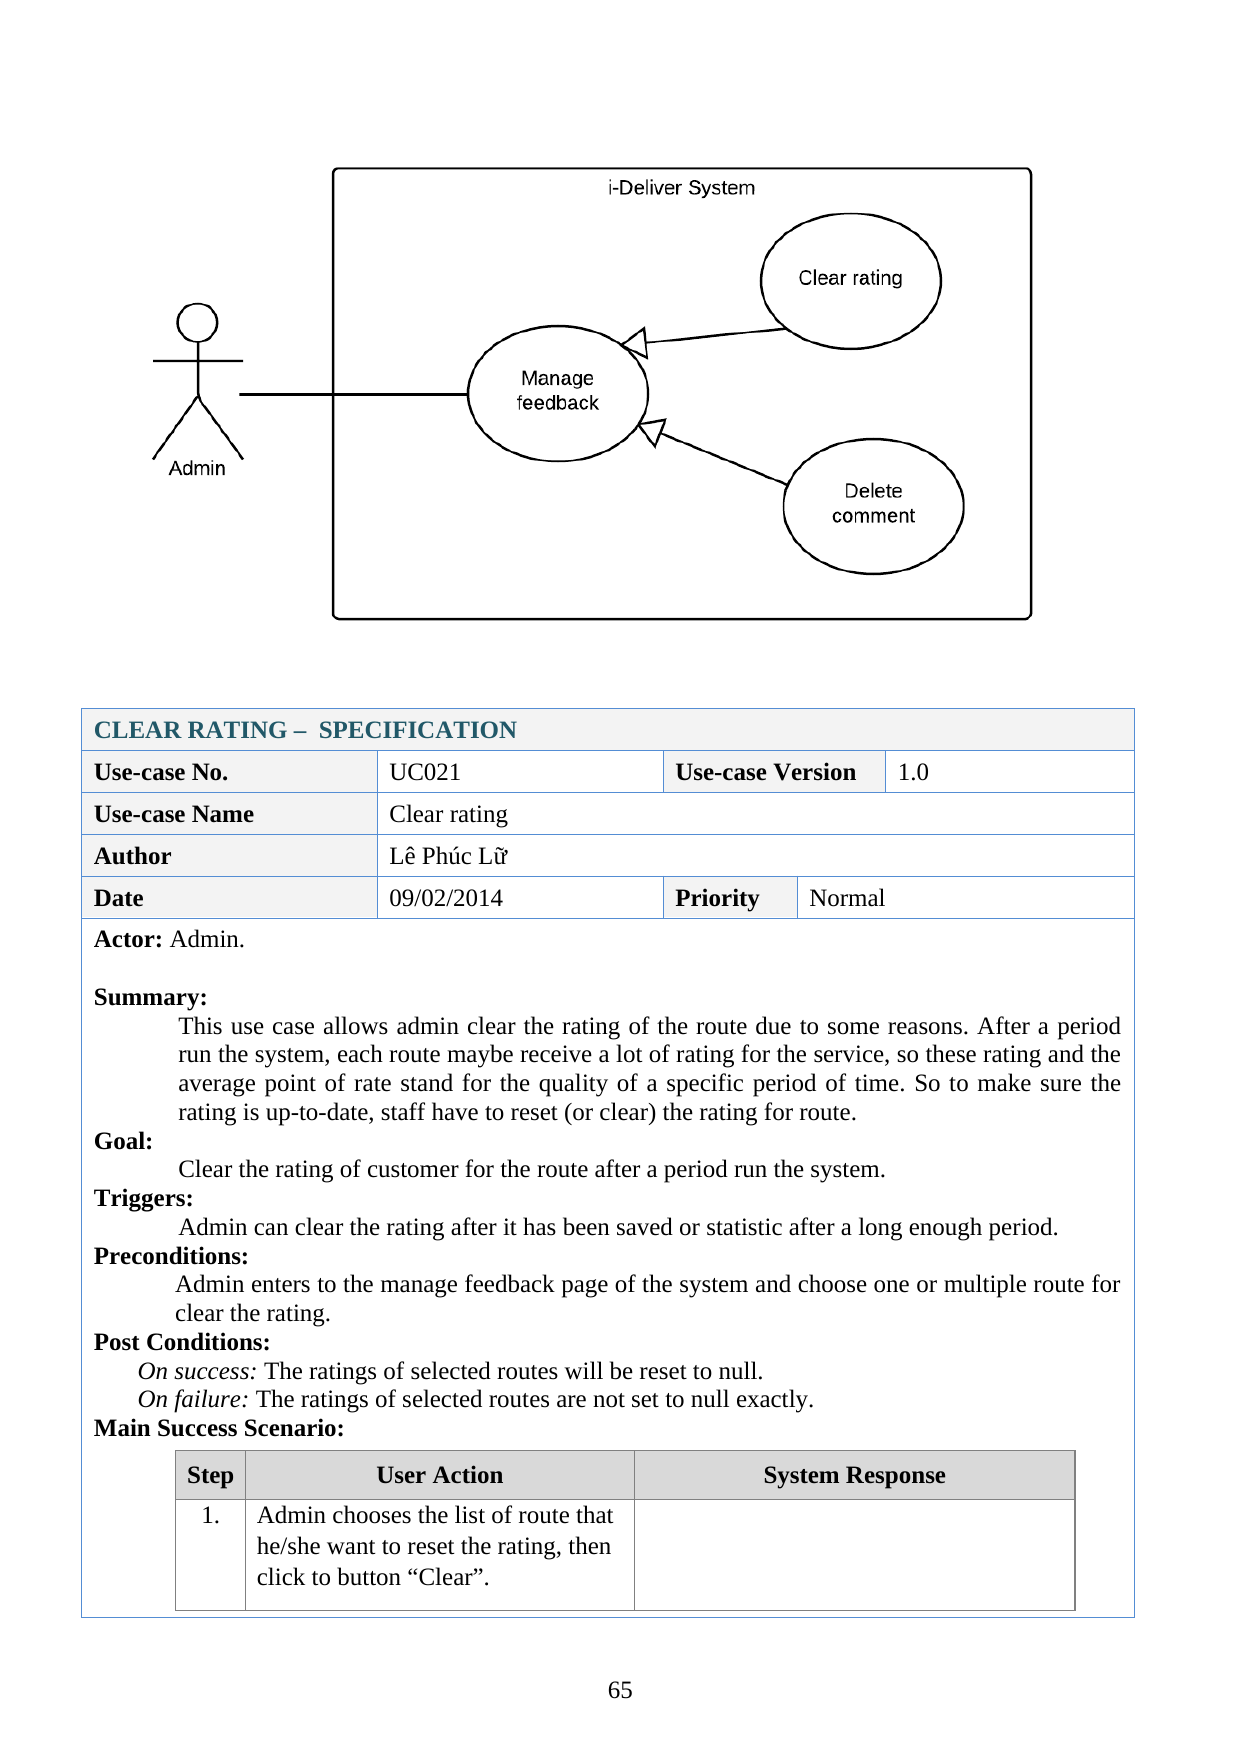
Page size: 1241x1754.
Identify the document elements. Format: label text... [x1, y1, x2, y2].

table_cell Normal [798, 877, 1134, 917]
table_cell Use-case Name [82, 793, 377, 834]
table_cell Clear rating [378, 793, 1134, 834]
table_cell Lê Phúc Lữ [378, 835, 1134, 876]
table_cell UC021 [378, 751, 663, 792]
table_cell Use-case Version [664, 751, 885, 792]
table_cell Date [82, 877, 377, 917]
table_cell Author [82, 835, 377, 876]
table_cell 1.0 [886, 751, 1134, 792]
table_cell Use-case No. [82, 751, 377, 792]
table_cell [82, 919, 1134, 1617]
table_cell 09/02/2014 [378, 877, 663, 917]
picture [93, 103, 1109, 690]
table_cell Priority [664, 877, 797, 917]
table_header CLEAR RATING – SPECIFICATION [82, 709, 1134, 750]
